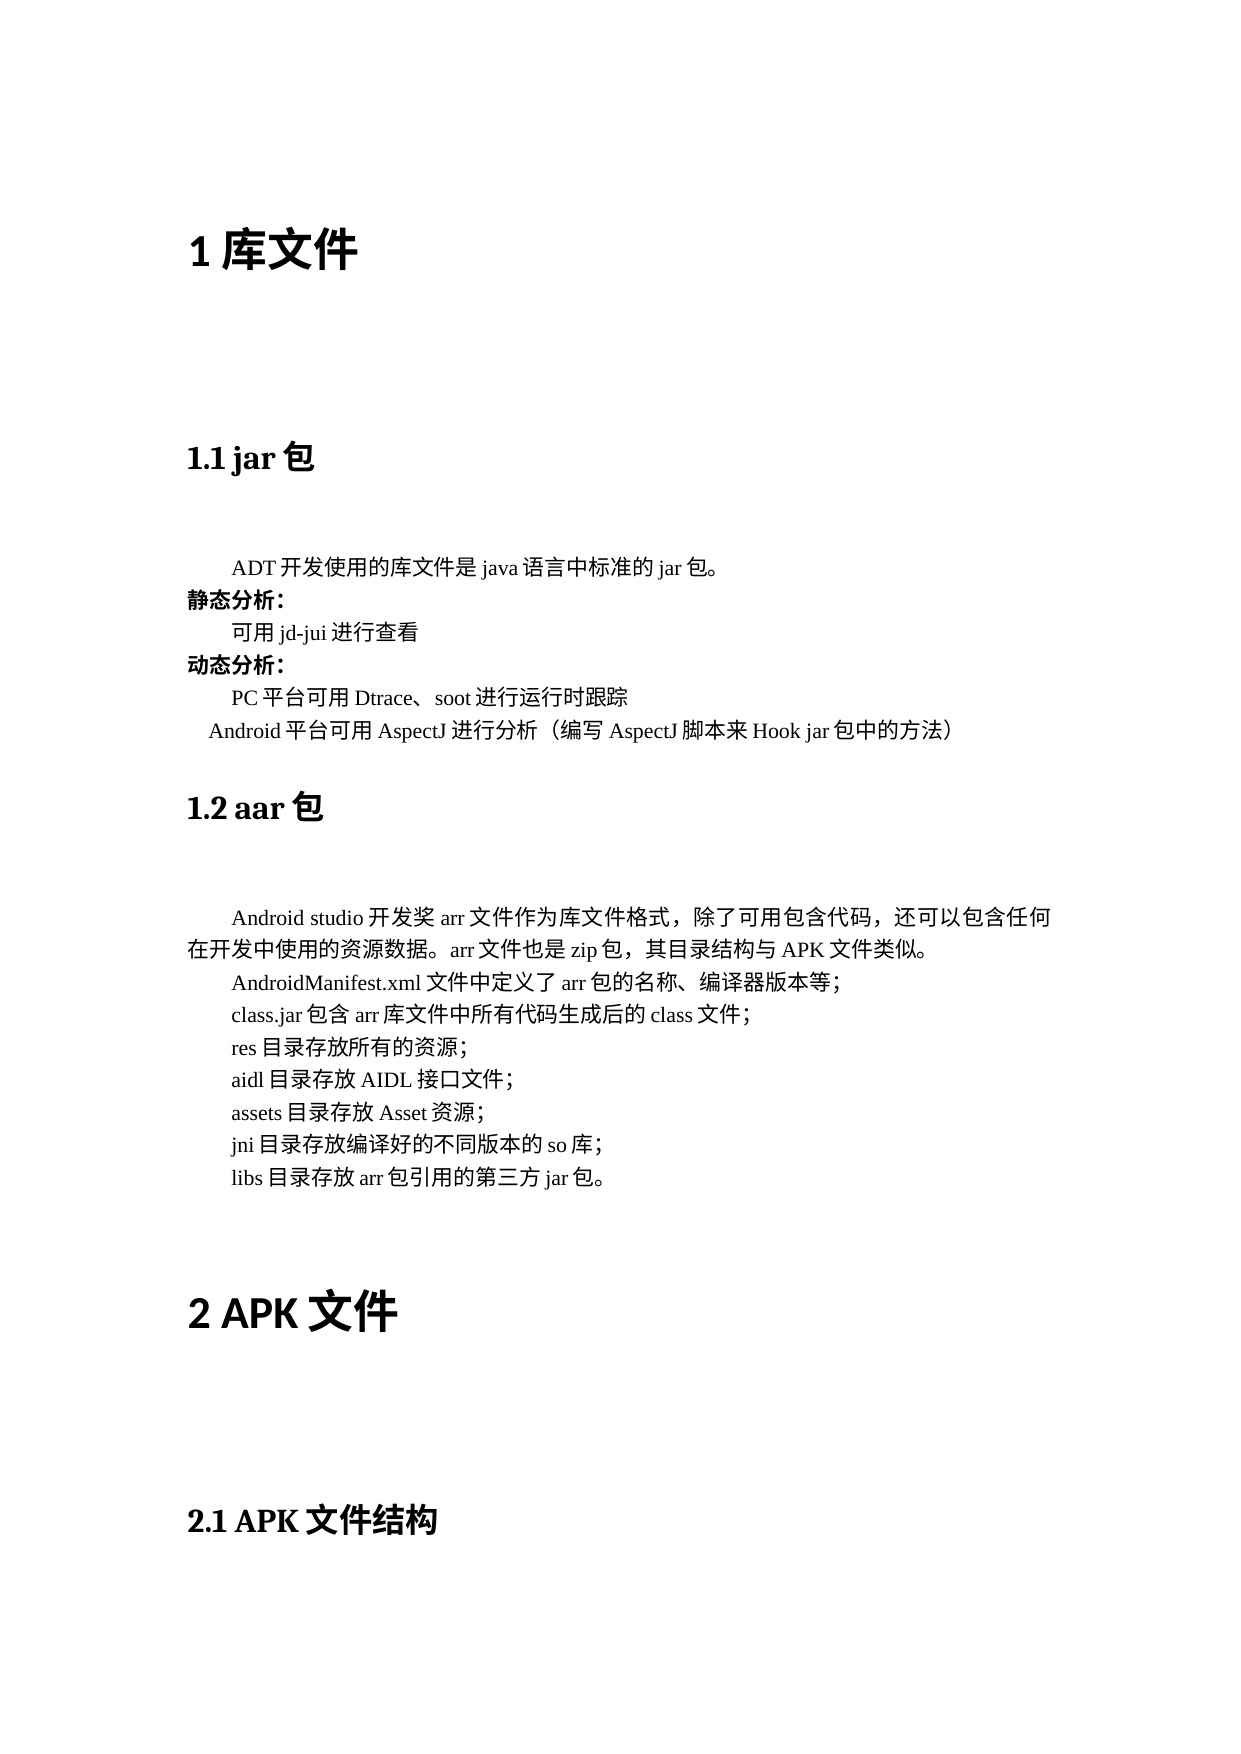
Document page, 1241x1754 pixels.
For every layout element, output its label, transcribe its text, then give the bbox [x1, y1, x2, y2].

text PC平台可用Dtrace、soot进行运行时跟踪 [187, 680, 1053, 712]
text aidl目录存放AIDL接口文件； [187, 1062, 1053, 1094]
text class.jar包含arr库文件中所有代码生成后的class文件； [187, 997, 1053, 1029]
text assets目录存放Asset资源； [187, 1094, 1053, 1127]
subtitle 1.2 aar包 [187, 772, 1053, 837]
subtitle 2.1 APK文件结构 [187, 1485, 1053, 1550]
text res目录存放所有的资源； [187, 1029, 1053, 1062]
subtitle 1 库文件 [187, 197, 1053, 295]
text Android平台可用AspectJ进行分析（编写AspectJ脚本来Hook jar包中的方法） [187, 712, 1053, 745]
subtitle 1.1 jar包 [187, 423, 1053, 488]
subtitle 2 APK文件 [187, 1260, 1053, 1357]
text AndroidManifest.xml文件中定义了arr包的名称、编译器版本等； [187, 964, 1053, 997]
text 动态分析： [187, 647, 1053, 680]
text ADT开发使用的库文件是java语言中标准的jar包。 [187, 550, 1053, 582]
text jni目录存放编译好的不同版本的so库； [187, 1127, 1053, 1159]
text 可用jd-jui进行查看 [187, 615, 1053, 647]
text 静态分析： [187, 582, 1053, 615]
text Android studio开发奖arr文件作为库文件格式，除了可用包含代码，还可以包含任何在开发中使用的资源数据。arr文件也是zip包，其目录结构与APK文件类似。 [187, 899, 1053, 964]
text libs目录存放arr包引用的第三方jar包。 [187, 1159, 1053, 1192]
